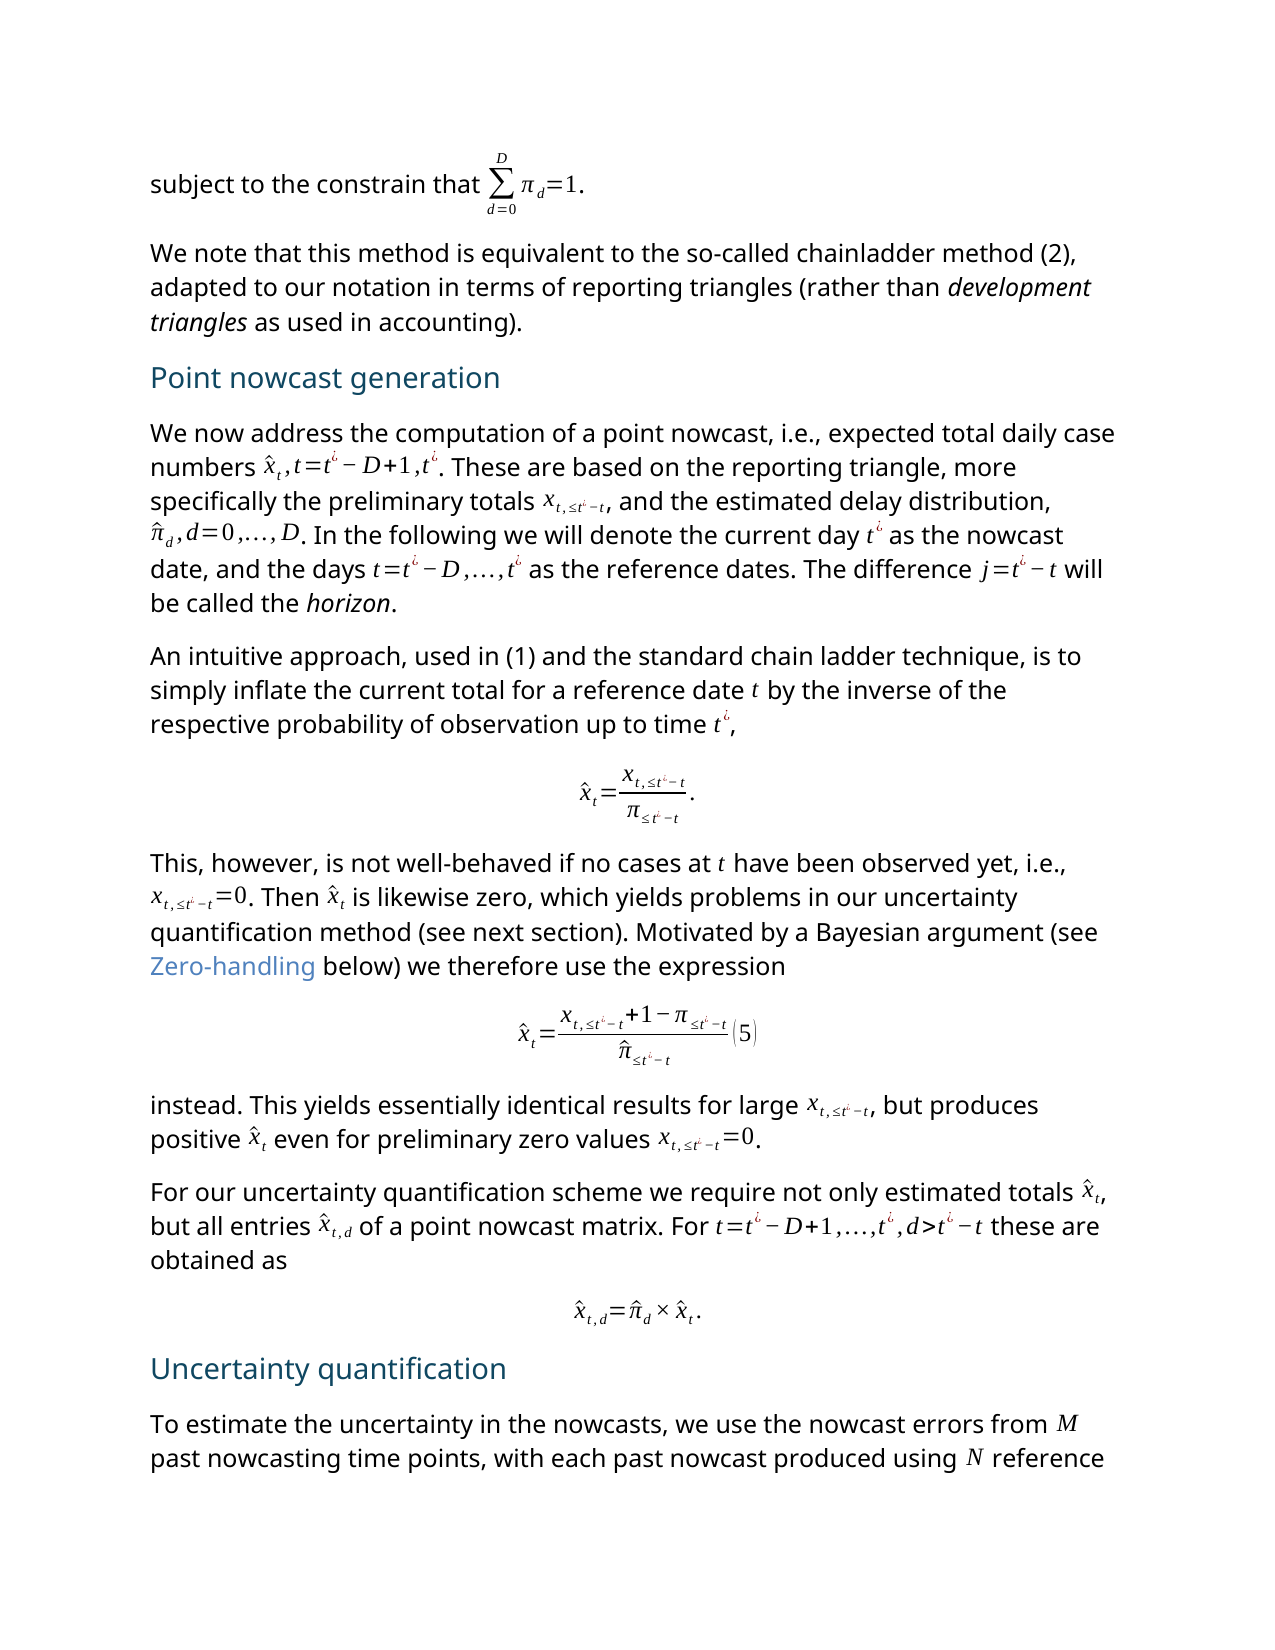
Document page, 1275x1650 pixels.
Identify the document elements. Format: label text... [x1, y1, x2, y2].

subtitle Uncertainty quantification [150, 1348, 1125, 1388]
text subject to the constrain that . [150, 150, 1125, 217]
text For our uncertainty quantification scheme we require not only estimated totals , but all entries of a point nowcast matrix. For these are obtained as [150, 1174, 1125, 1277]
text We now address the computation of a point nowcast, i.e., expected total daily case numbers . These are based on the reporting triangle, more specifically the preliminary totals , and the estimated delay distribution, . In the following we will denote the current day as the nowcast date, and the days as the reference dates. The difference will be called the horizon. [150, 415, 1125, 620]
subtitle Point nowcast generation [150, 357, 1125, 397]
text An intuitive approach, used in (1) and the standard chain ladder technique, is to simply inflate the current total for a reference date by the inverse of the respective probability of observation up to time , [150, 638, 1125, 741]
text instead. This yields essentially identical results for large , but produces positive even for preliminary zero values . [150, 1088, 1125, 1156]
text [150, 1407, 1125, 1475]
text This, however, is not well-behaved if no cases at have been observed yet, i.e., . Then is likewise zero, which yields problems in our uncertainty quantification method (see next section). Motivated by a Bayesian argument (see Zero-handling below) we therefore use the expression [150, 846, 1125, 982]
text We note that this method is equivalent to the so-called chainladder method (2), adapted to our notation in terms of reporting triangles (rather than development triangles as used in accounting). [150, 236, 1125, 338]
